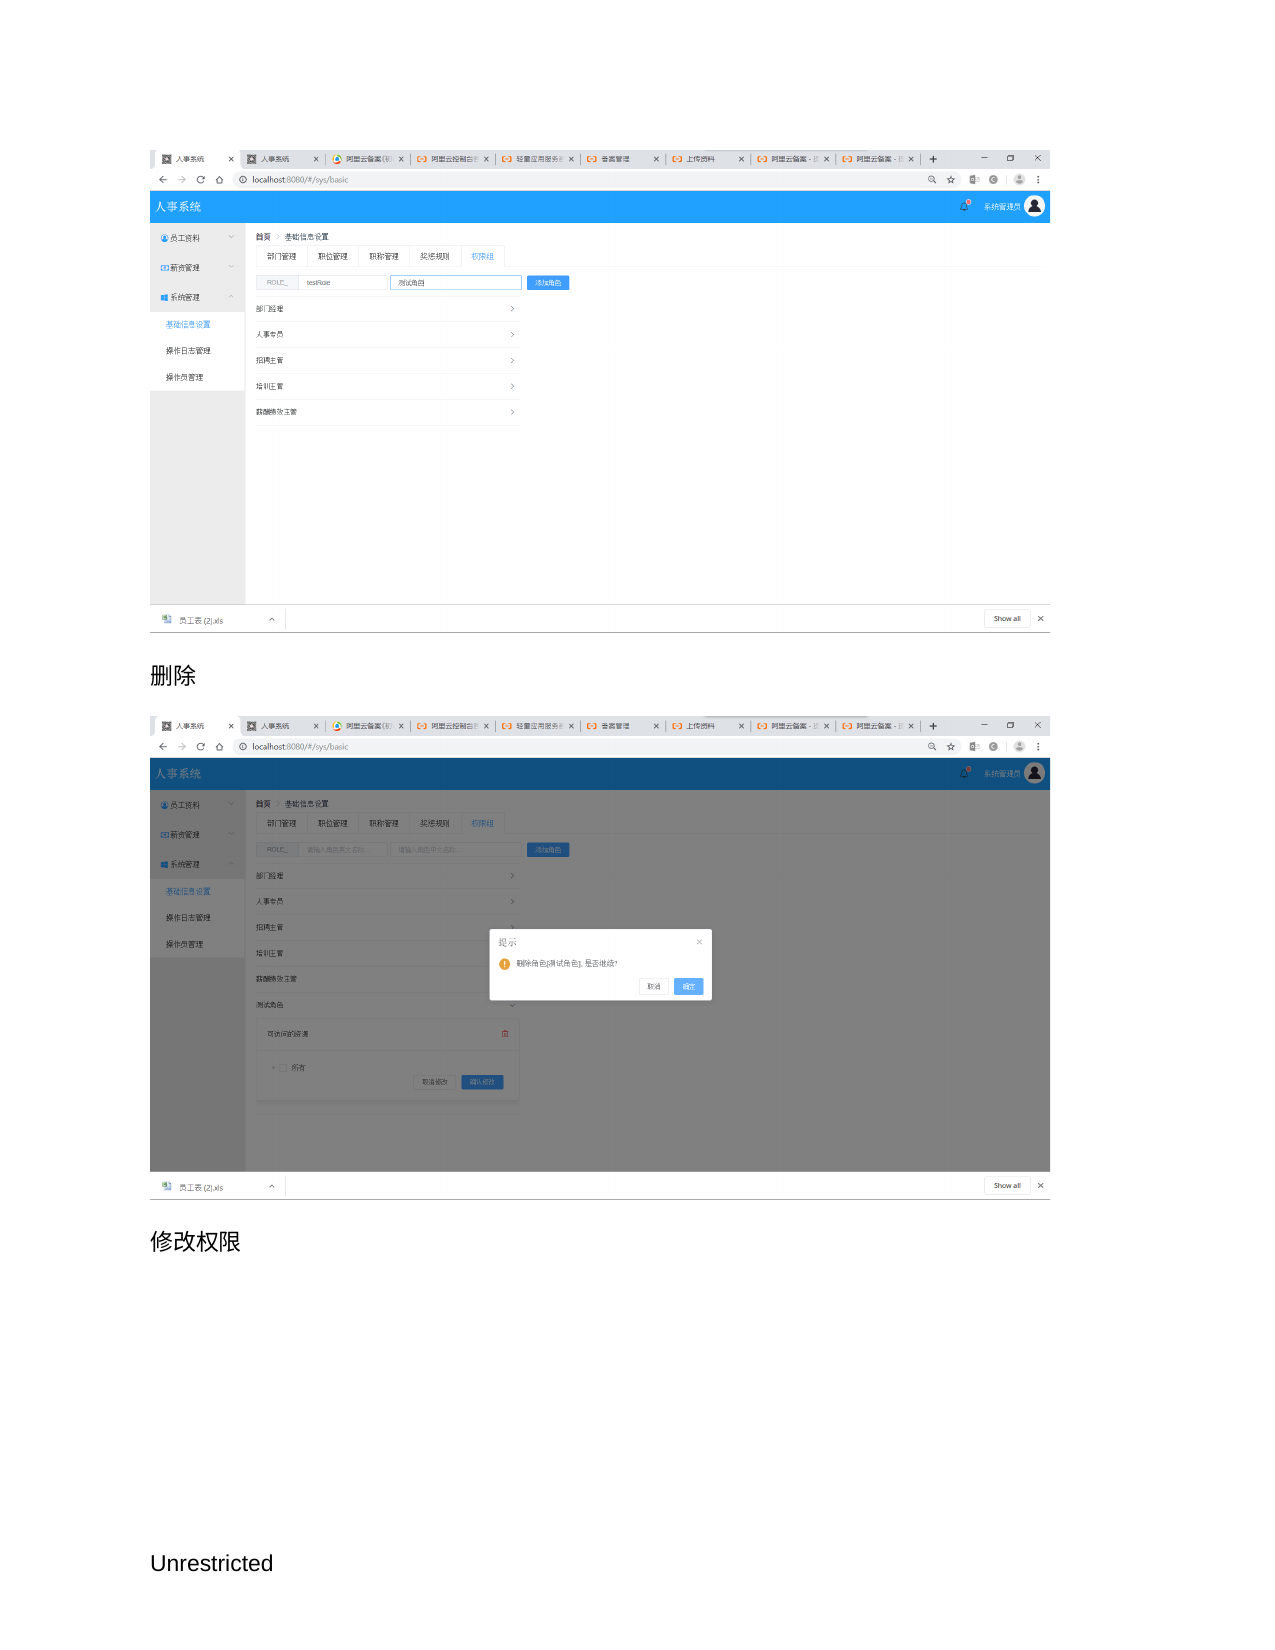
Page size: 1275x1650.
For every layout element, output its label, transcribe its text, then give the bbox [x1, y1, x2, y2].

text 删除 [150, 657, 1125, 691]
picture [150, 716, 1050, 1200]
picture [150, 150, 1050, 633]
text 修改权限 [150, 1224, 1125, 1257]
